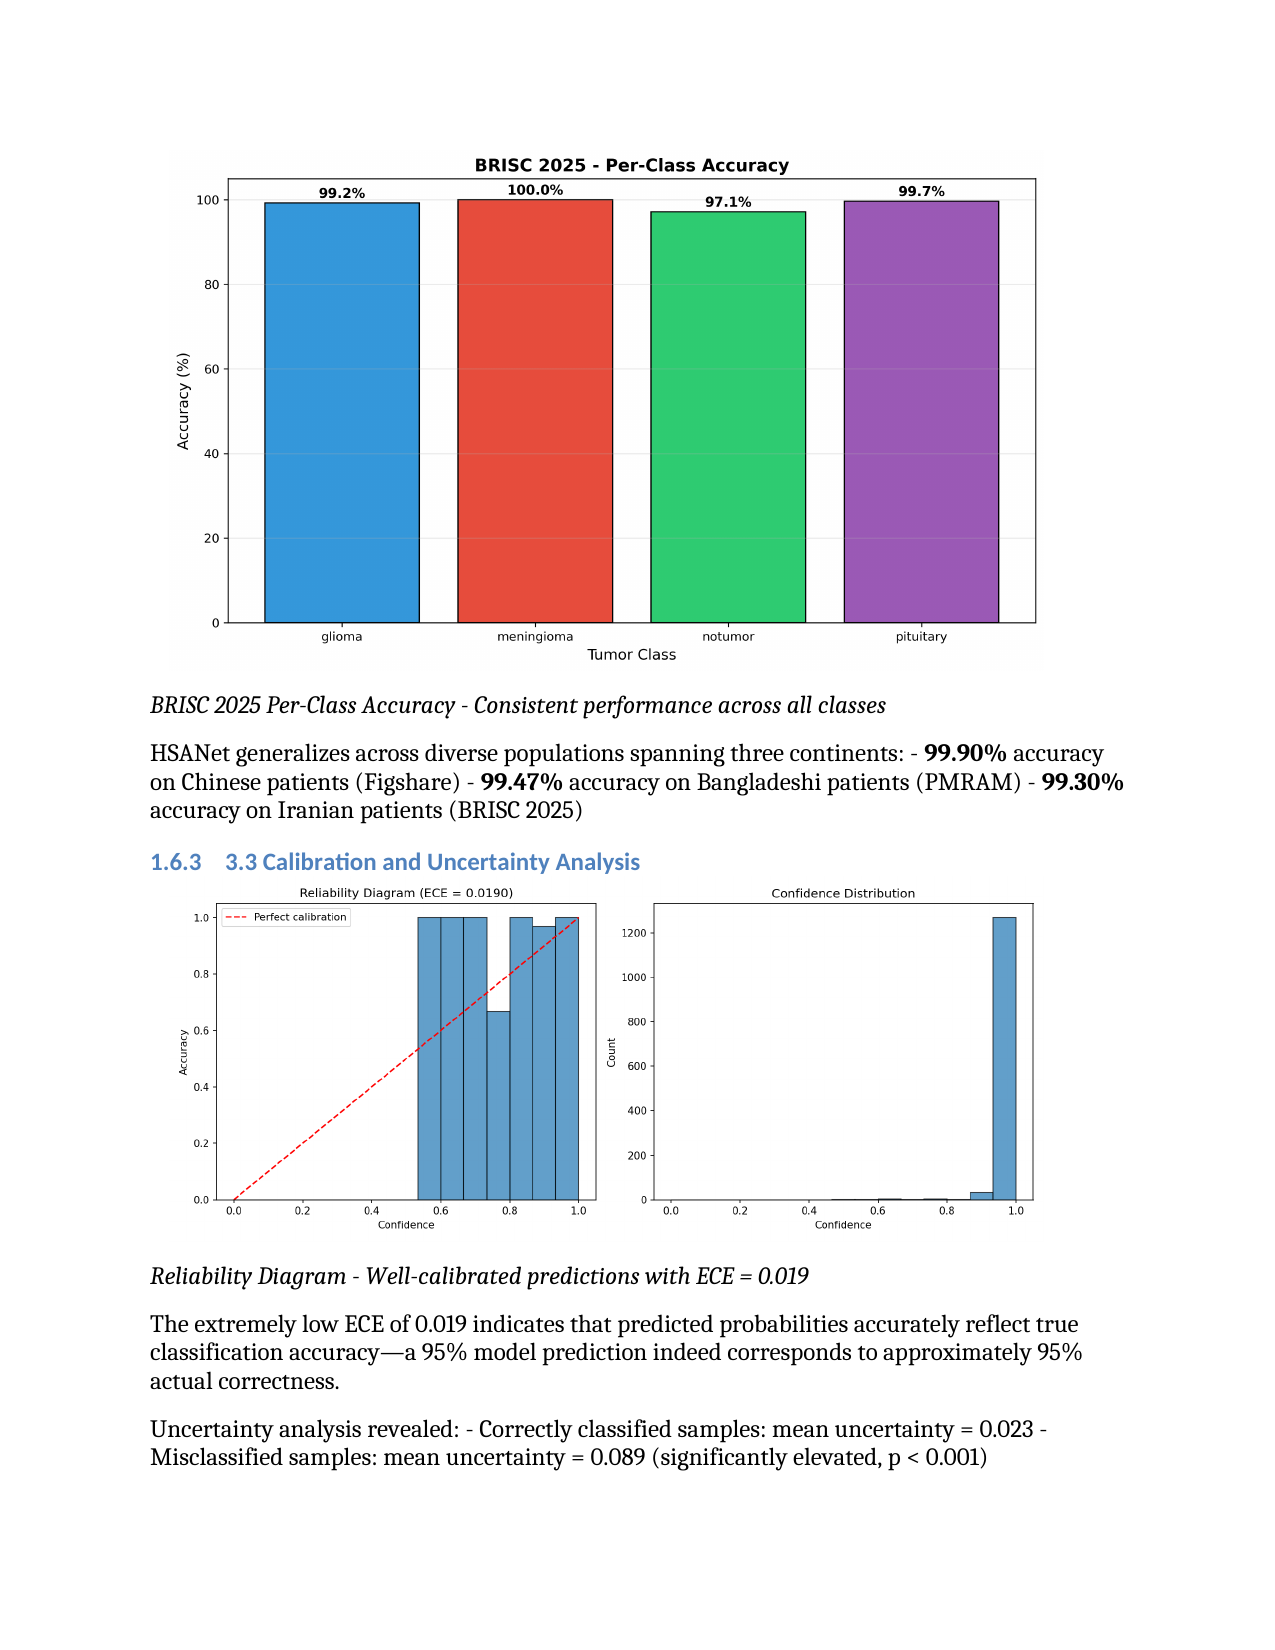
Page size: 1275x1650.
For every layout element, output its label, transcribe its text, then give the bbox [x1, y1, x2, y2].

text Reliability Diagram - Well-calibrated predictions with ECE = 0.019 [150, 1262, 1125, 1291]
text The extremely low ECE of 0.019 indicates that predicted probabilities accurately reflect true classification accuracy—a 95% model prediction indeed corresponds to approximately 95% actual correctness. [150, 1309, 1125, 1396]
text Uncertainty analysis revealed: - Correctly classified samples: mean uncertainty = 0.023 - Misclassified samples: mean uncertainty = 0.089 (significantly elevated, p < 0.001) [150, 1414, 1125, 1472]
picture [168, 150, 1044, 671]
text HSANet generalizes across diverse populations spanning three continents: - 99.90% accuracy on Chinese patients (Figshare) - 99.47% accuracy on Bangladeshi patients (PMRAM) - 99.30% accuracy on Iranian patients (BRISC 2025) [150, 739, 1125, 825]
picture [168, 876, 1044, 1242]
subtitle 1.6.3 3.3 Calibration and Uncertainty Analysis [150, 846, 1125, 877]
text BRISC 2025 Per-Class Accuracy - Consistent performance across all classes [150, 691, 1125, 720]
